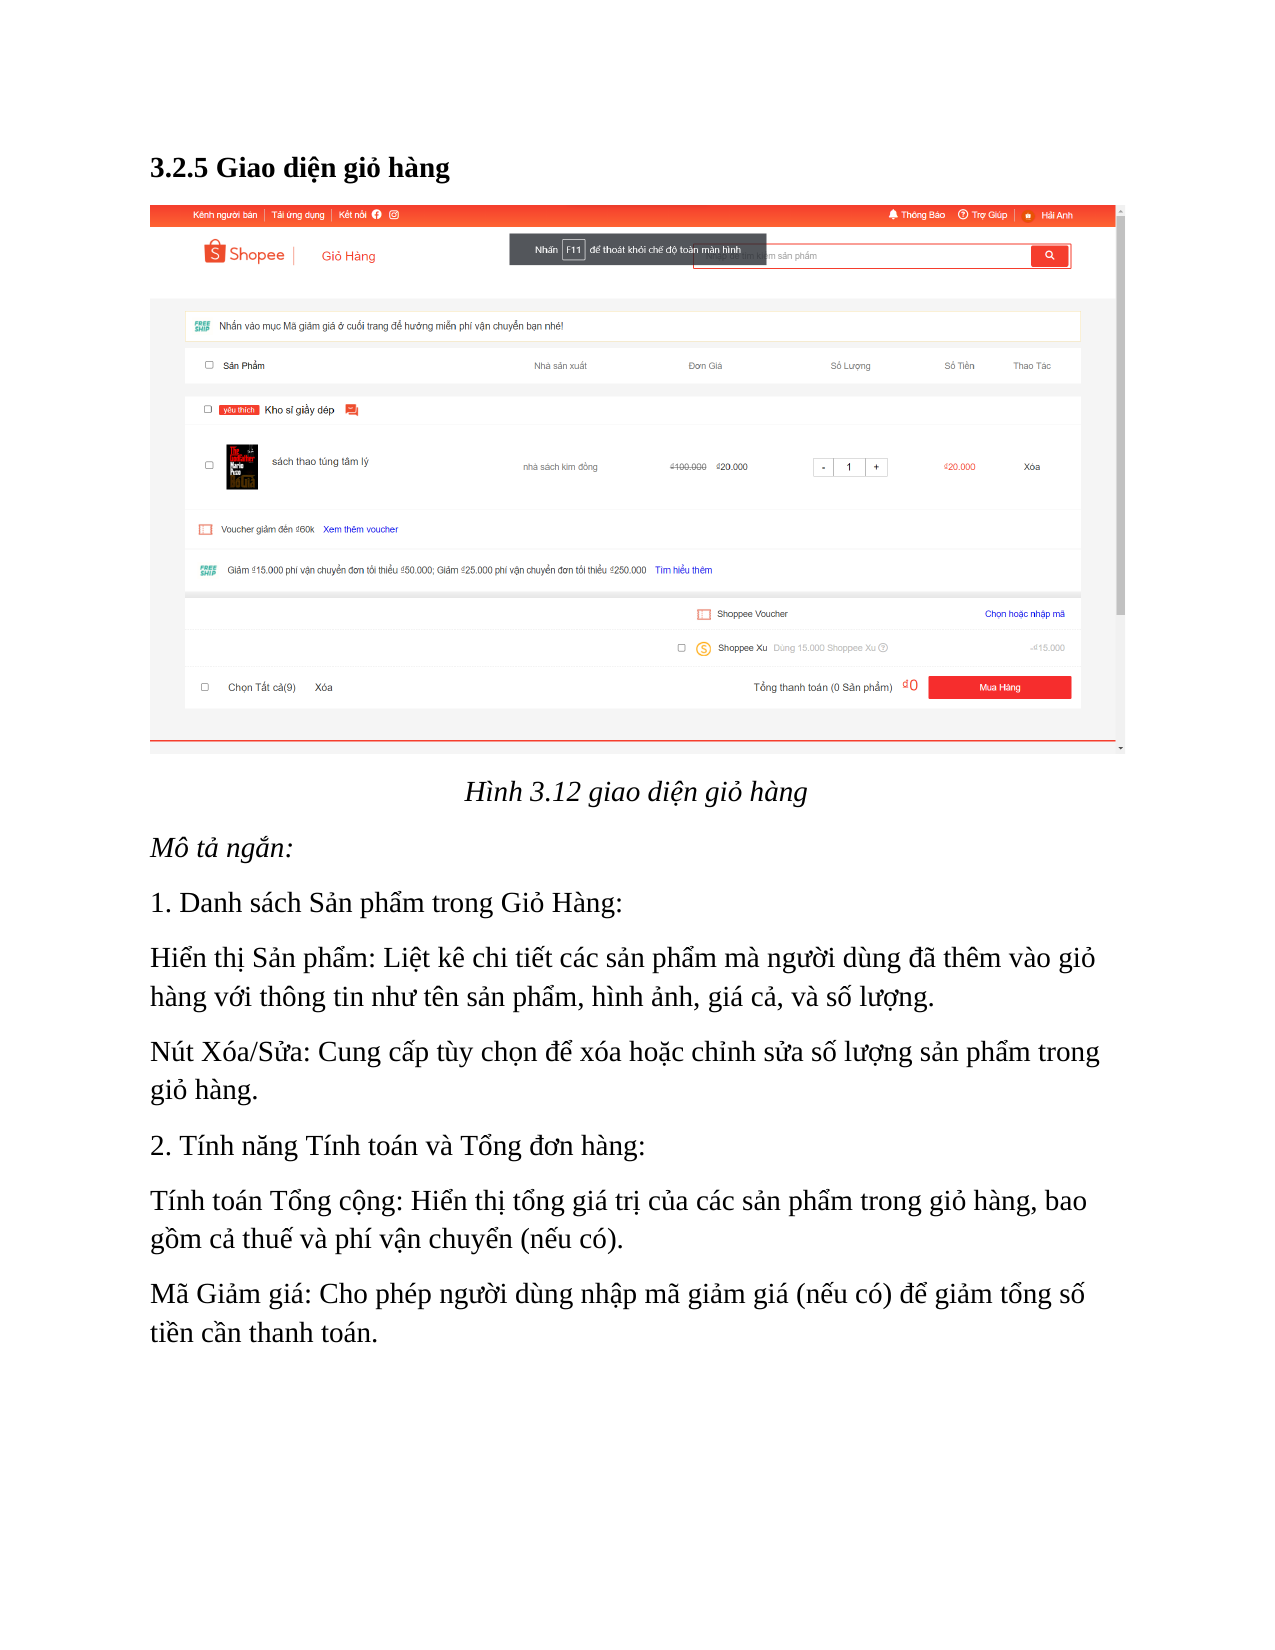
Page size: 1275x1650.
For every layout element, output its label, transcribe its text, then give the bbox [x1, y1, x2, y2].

text Hiển thị Sản phẩm: Liệt kê chi tiết các sản phẩm mà người dùng đã thêm vào giỏ hàng với thông tin như tên sản phẩm, hình ảnh, giá cả, và số lượng. [150, 940, 1125, 1012]
picture [150, 205, 1125, 754]
text Nút Xóa/Sửa: Cung cấp tùy chọn để xóa hoặc chỉnh sửa số lượng sản phẩm trong giỏ hàng. [150, 1034, 1125, 1106]
text Hình 3.12 giao diện giỏ hàng [150, 774, 1125, 808]
text Tính toán Tổng cộng: Hiển thị tổng giá trị của các sản phẩm trong giỏ hàng, bao gồm cả thuế và phí vận chuyển (nếu có). [150, 1183, 1125, 1255]
text 1. Danh sách Sản phẩm trong Giỏ Hàng: [150, 885, 1125, 918]
text 2. Tính năng Tính toán và Tổng đơn hàng: [150, 1128, 1125, 1161]
text Mã Giảm giá: Cho phép người dùng nhập mã giảm giá (nếu có) để giảm tổng số tiền cần thanh toán. [150, 1277, 1125, 1349]
text 3.2.5 Giao diện giỏ hàng [150, 150, 1125, 183]
text Mô tả ngắn: [150, 830, 1125, 863]
